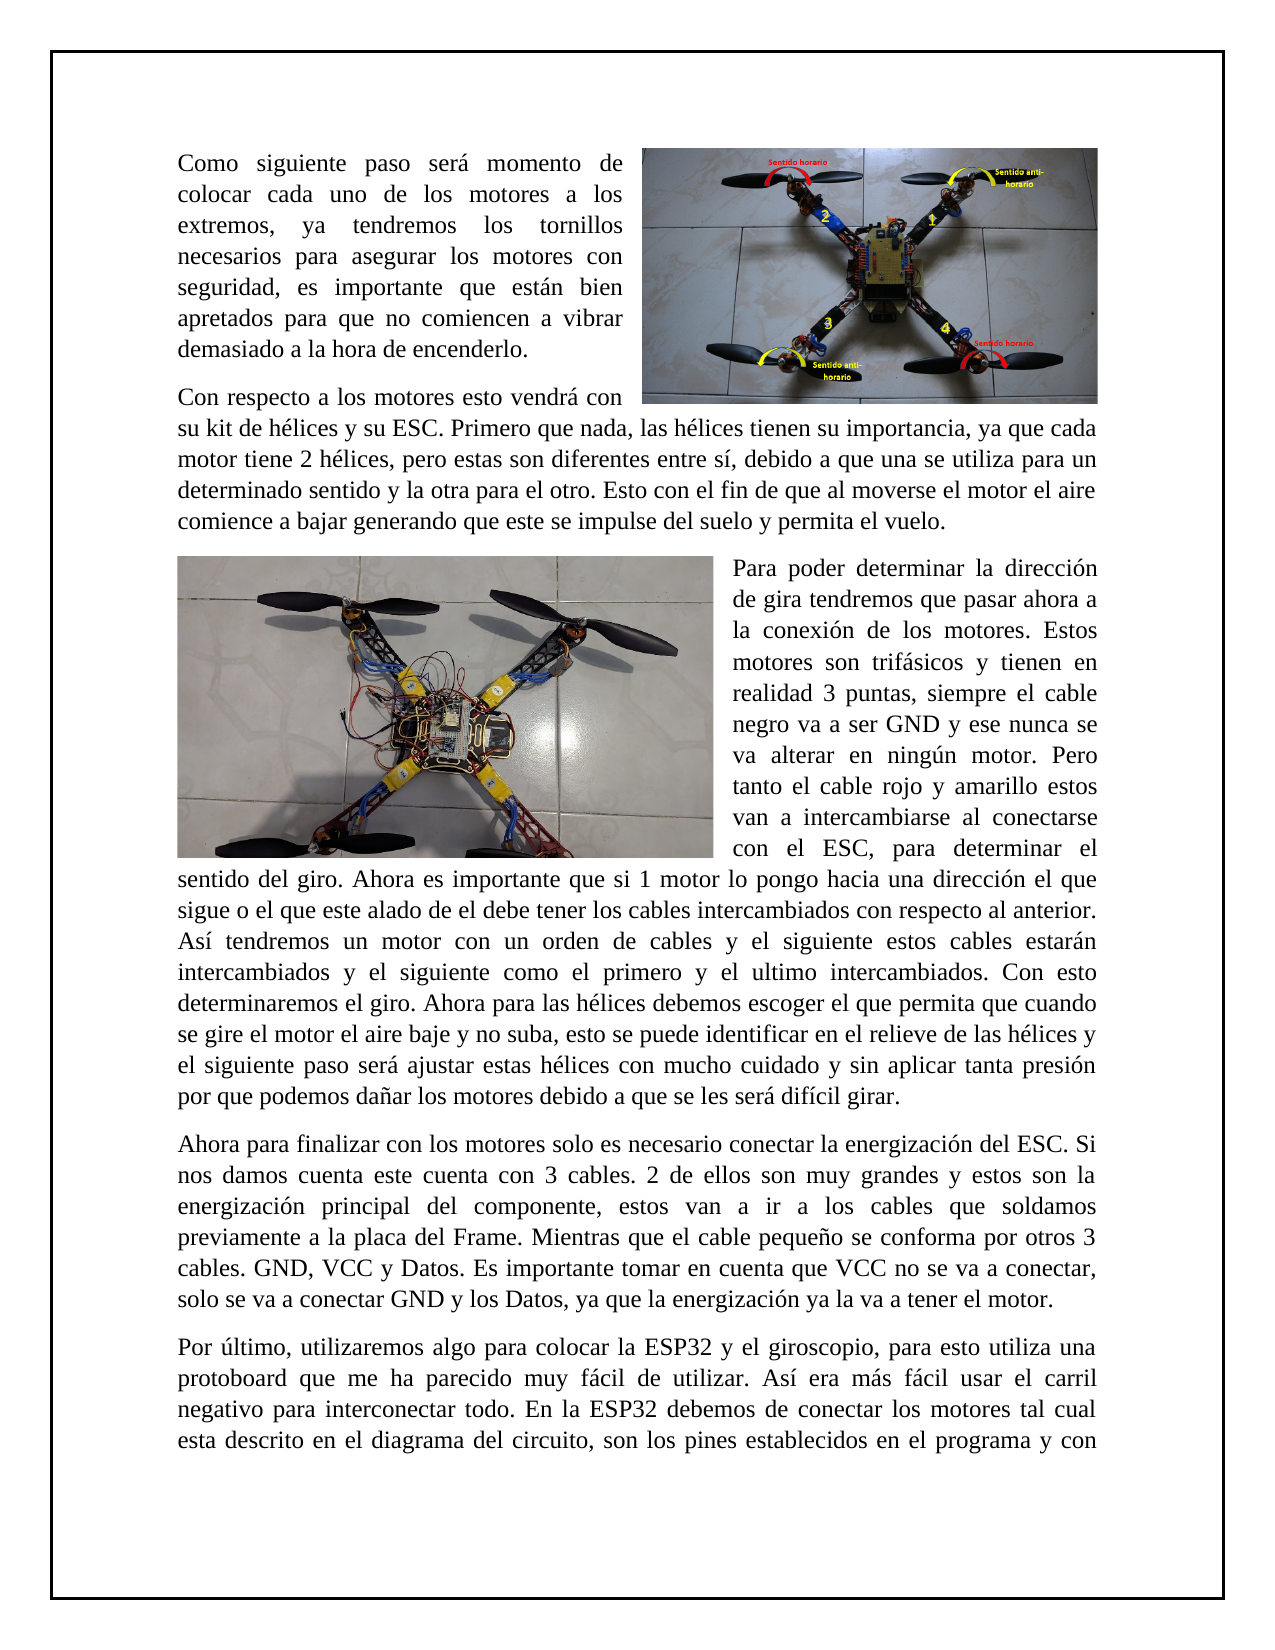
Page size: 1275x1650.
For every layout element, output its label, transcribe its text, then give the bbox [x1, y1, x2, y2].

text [177, 1332, 1098, 1454]
text Ahora para finalizar con los motores solo es necesario conectar la energización del ESC. Si nos damos cuenta este cuenta con 3 cables. 2 de ellos son muy grandes y estos son la energización principal del componente, estos van a ir a los cables que soldamos previamente a la placa del Frame. Mientras que el cable pequeño se conforma por otros 3 cables. GND, VCC y Datos. Es importante tomar en cuenta que VCC no se va a conectar, solo se va a conectar GND y los Datos, ya que la energización ya la va a tener el motor. [177, 1129, 1098, 1313]
text Con respecto a los motores esto vendrá con su kit de hélices y su ESC. Primero que nada, las hélices tienen su importancia, ya que cada motor tiene 2 hélices, pero estas son diferentes entre sí, debido a que una se utiliza para un determinado sentido y la otra para el otro. Esto con el fin de que al moverse el motor el aire comience a bajar generando que este se impulse del suelo y permita el vuelo. [177, 382, 1098, 534]
picture [177, 556, 714, 858]
text Como siguiente paso será momento de colocar cada uno de los motores a los extremos, ya tendremos los tornillos necesarios para asegurar los motores con seguridad, es importante que están bien apretados para que no comiencen a vibrar demasiado a la hora de encenderlo. [177, 148, 642, 363]
picture [642, 147, 1098, 404]
